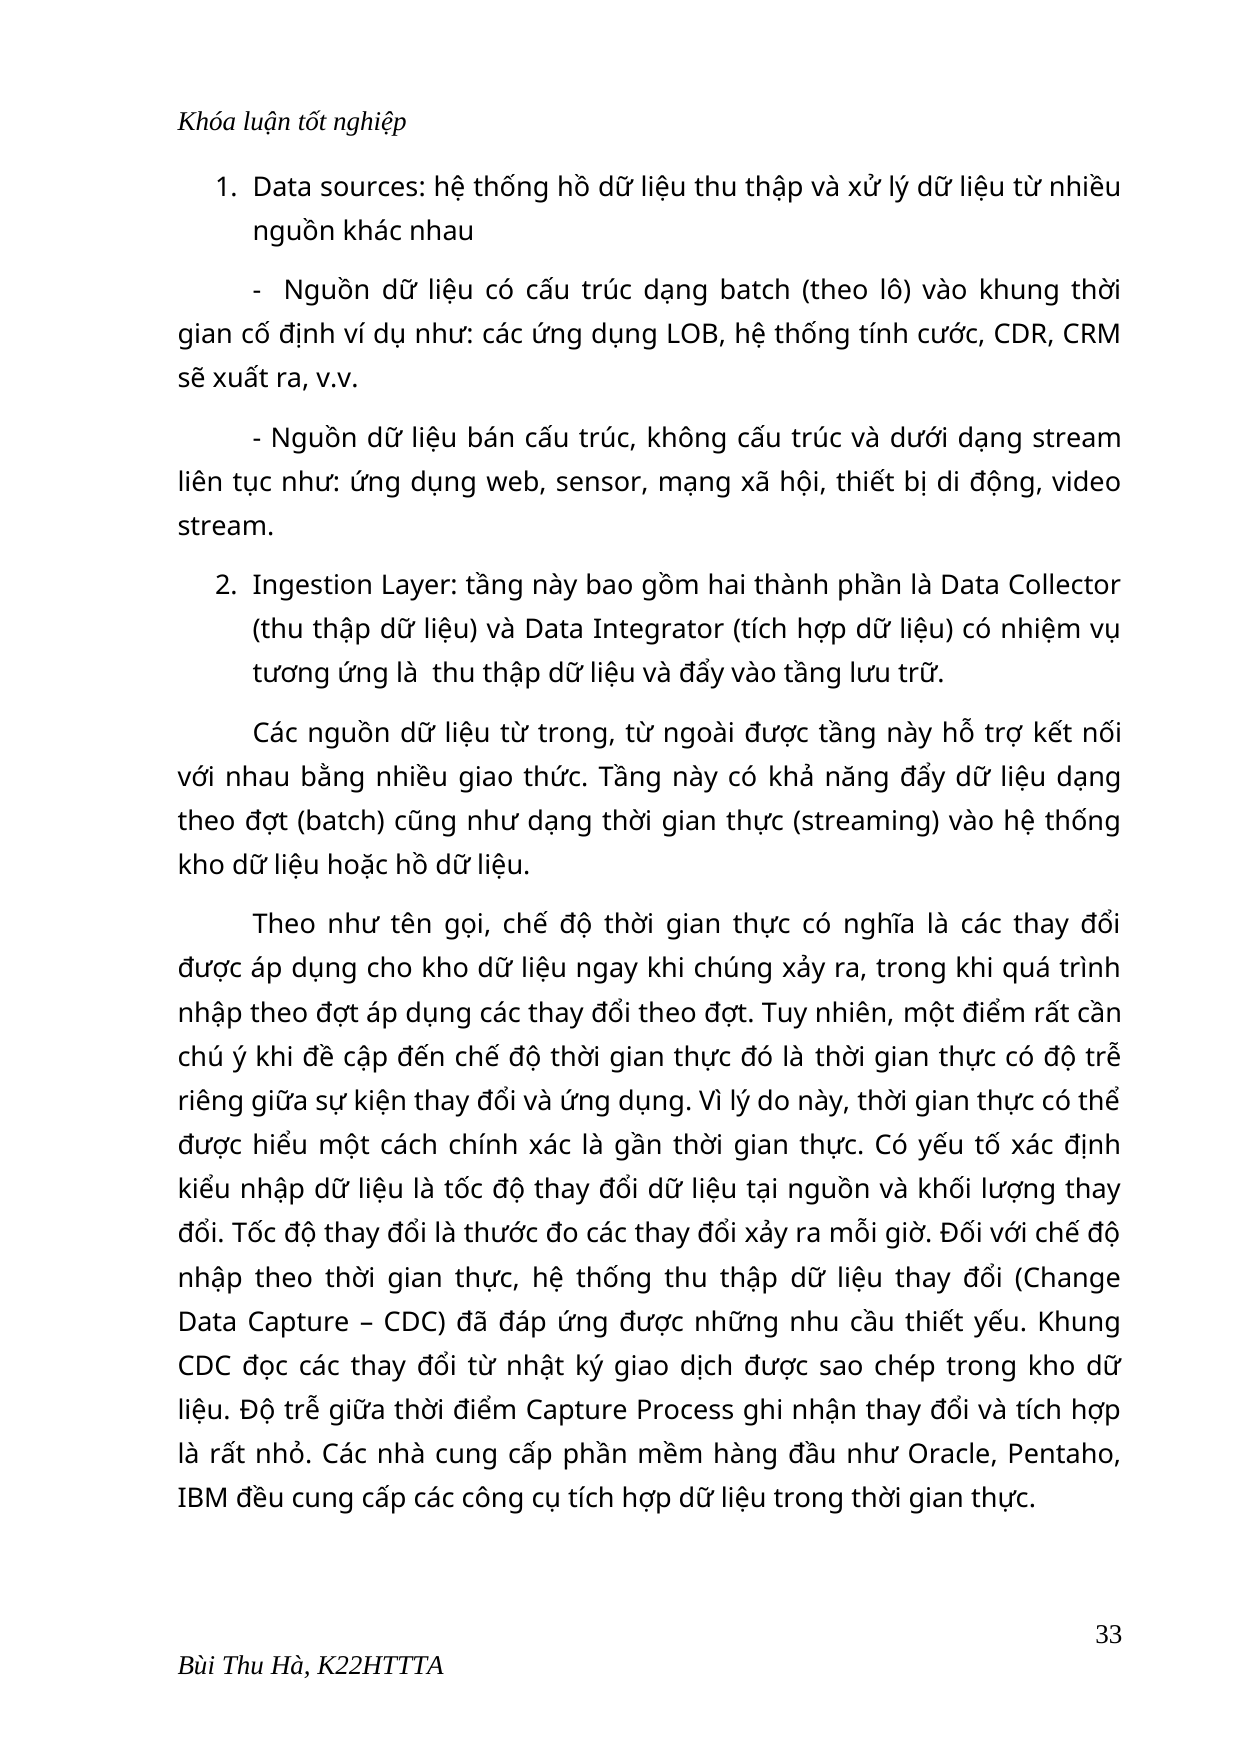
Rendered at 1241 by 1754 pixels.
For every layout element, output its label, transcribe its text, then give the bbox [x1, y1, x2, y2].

text - Nguồn dữ liệu bán cấu trúc, không cấu trúc và dưới dạng stream liên tục như: ứng dụng web, sensor, mạng xã hội, thiết bị di động, video stream. [177, 418, 1122, 543]
list Data sources: hệ thống hồ dữ liệu thu thập và xử lý dữ liệu từ nhiều nguồn khác nhau [215, 167, 1122, 248]
text - Nguồn dữ liệu có cấu trúc dạng batch (theo lô) vào khung thời gian cố định ví dụ như: các ứng dụng LOB, hệ thống tính cước, CDR, CRM sẽ xuất ra, v.v. [177, 271, 1122, 396]
list Ingestion Layer: tầng này bao gồm hai thành phần là Data Collector (thu thập dữ liệu) và Data Integrator (tích hợp dữ liệu) có nhiệm vụ tương ứng là thu thập dữ liệu và đẩy vào tầng lưu trữ. [215, 566, 1122, 691]
text Theo như tên gọi, chế độ thời gian thực có nghĩa là các thay đổi được áp dụng cho kho dữ liệu ngay khi chúng xảy ra, trong khi quá trình nhập theo đợt áp dụng các thay đổi theo đợt. Tuy nhiên, một điểm rất cần chú ý khi đề cập đến chế độ thời gian thực đó là thời gian thực có độ trễ riêng giữa sự kiện thay đổi và ứng dụng. Vì lý do này, thời gian thực có thể được hiểu một cách chính xác là gần thời gian thực. Có yếu tố xác định kiểu nhập dữ liệu là tốc độ thay đổi dữ liệu tại nguồn và khối lượng thay đổi. Tốc độ thay đổi là thước đo các thay đổi xảy ra mỗi giờ. Đối với chế độ nhập theo thời gian thực, hệ thống thu thập dữ liệu thay đổi (Change Data Capture – CDC) đã đáp ứng được những nhu cầu thiết yếu. Khung CDC đọc các thay đổi từ nhật ký giao dịch được sao chép trong kho dữ liệu. Độ trễ giữa thời điểm Capture Process ghi nhận thay đổi và tích hợp là rất nhỏ. Các nhà cung cấp phần mềm hàng đầu như Oracle, Pentaho, IBM đều cung cấp các công cụ tích hợp dữ liệu trong thời gian thực. [177, 905, 1122, 1516]
text Các nguồn dữ liệu từ trong, từ ngoài được tầng này hỗ trợ kết nối với nhau bằng nhiều giao thức. Tầng này có khả năng đẩy dữ liệu dạng theo đợt (batch) cũng như dạng thời gian thực (streaming) vào hệ thống kho dữ liệu hoặc hồ dữ liệu. [177, 713, 1122, 882]
